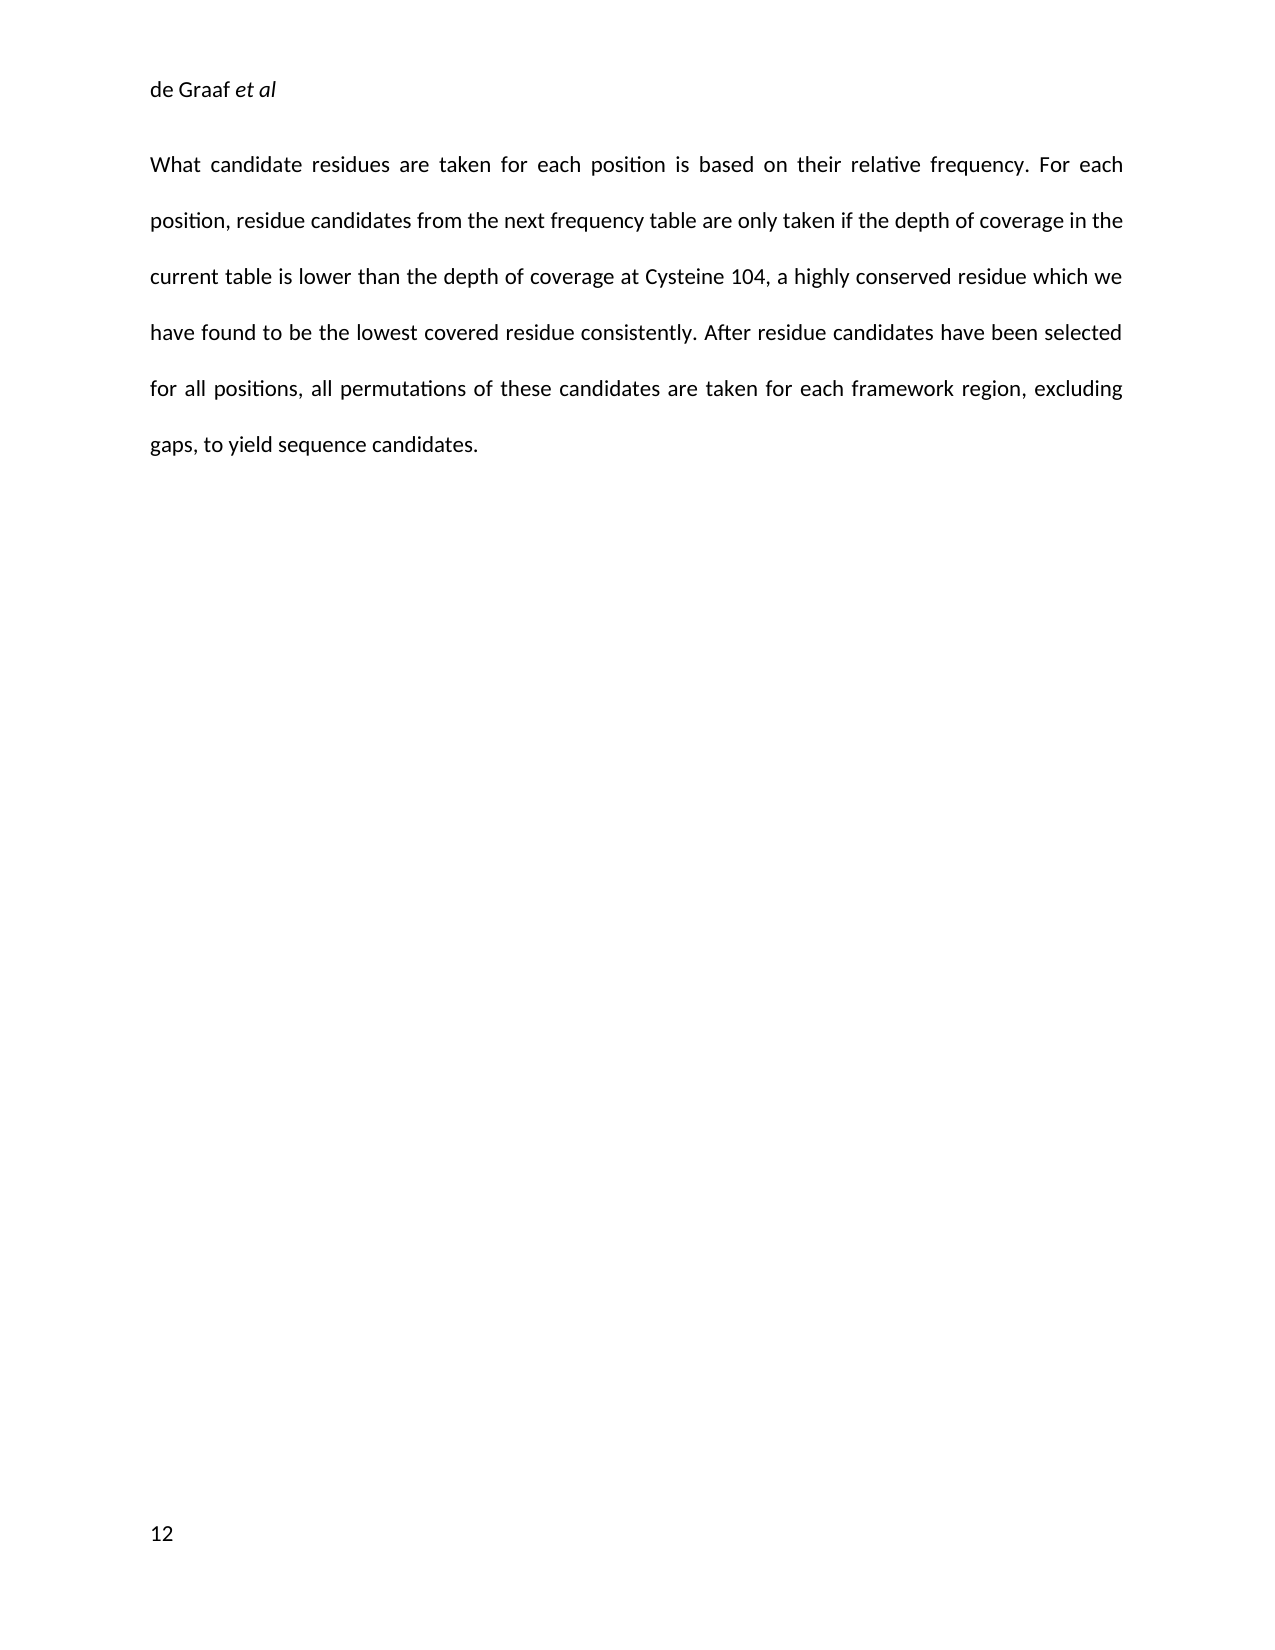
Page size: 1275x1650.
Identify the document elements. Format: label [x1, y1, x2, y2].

text [150, 150, 1125, 458]
